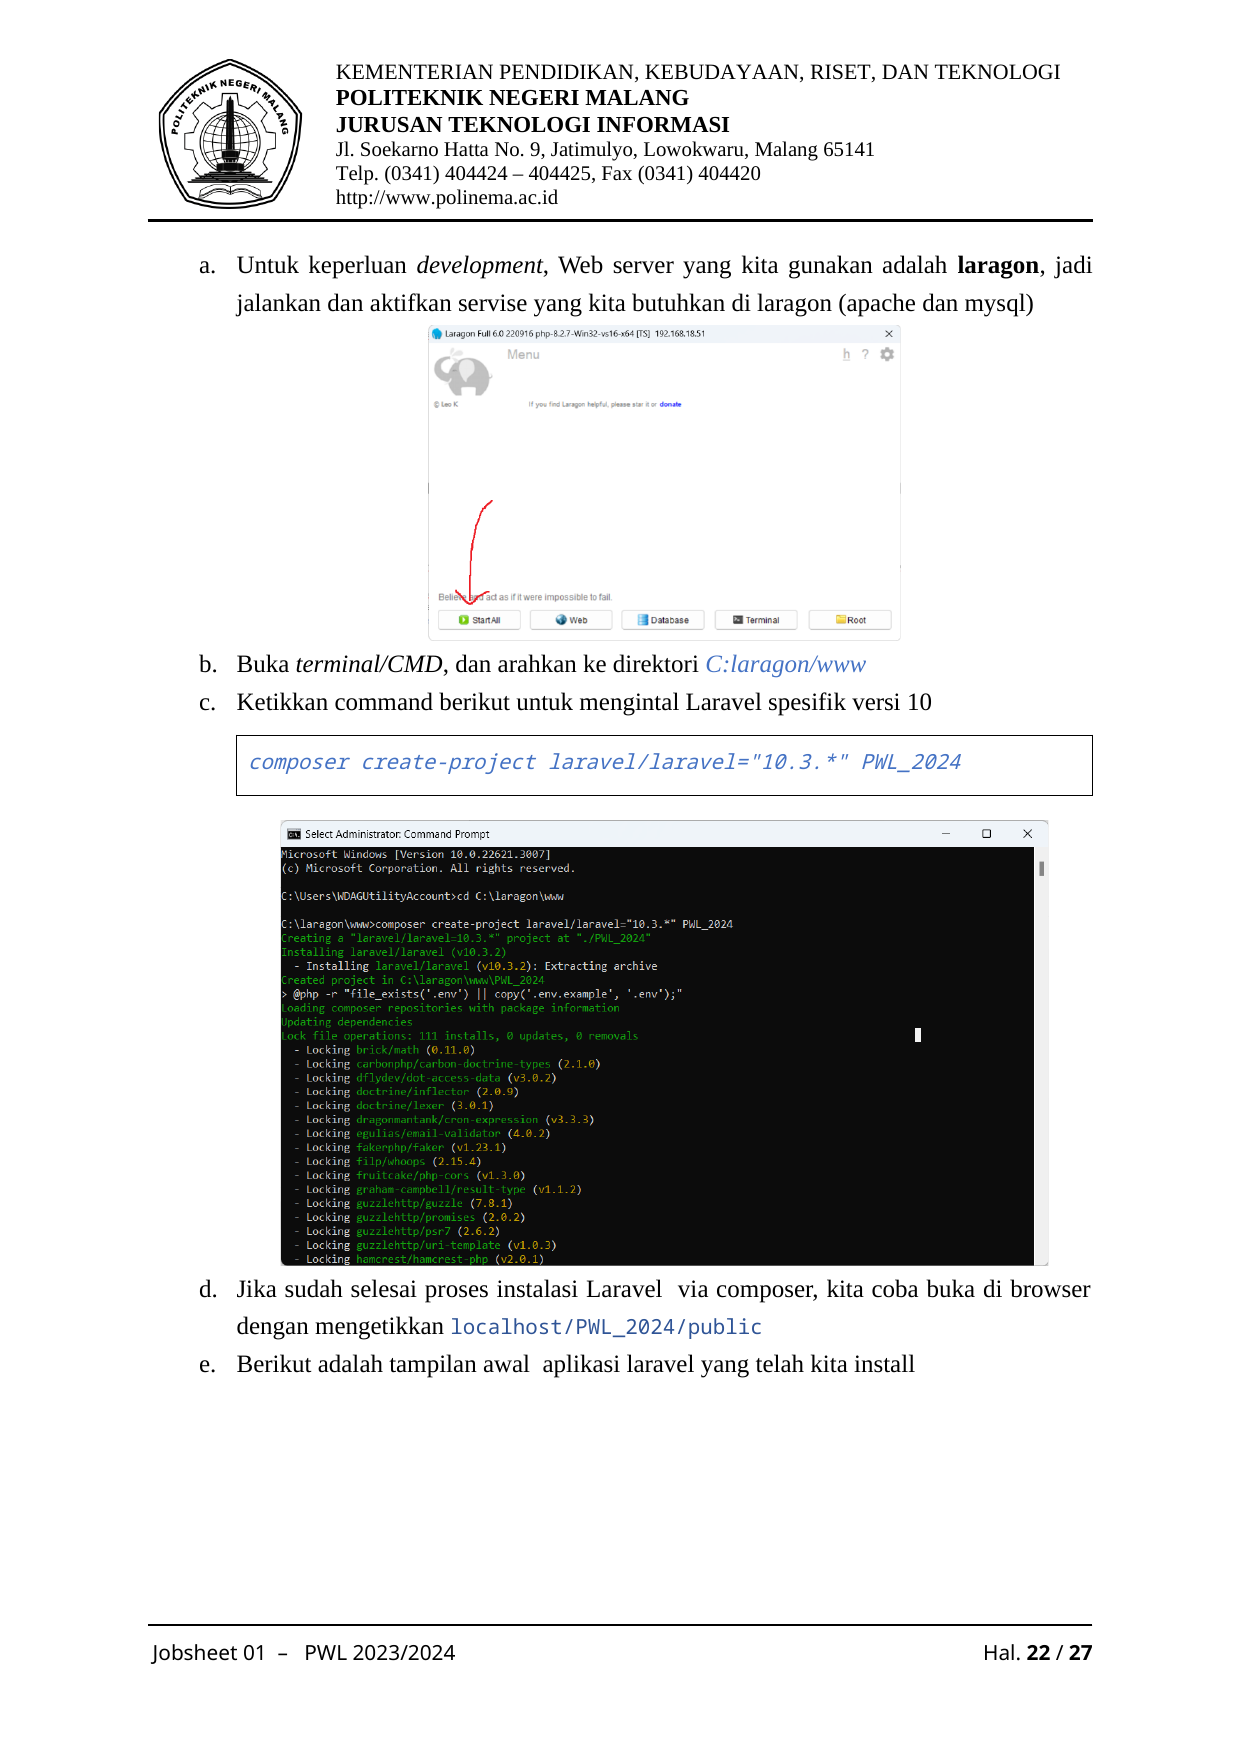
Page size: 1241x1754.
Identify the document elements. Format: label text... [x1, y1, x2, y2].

list Buka terminal/CMD, dan arahkan ke direktori C:laragon/www [199, 649, 1092, 678]
picture [428, 325, 901, 641]
list Berikut adalah tampilan awal aplikasi laravel yang telah kita install [199, 1349, 1092, 1378]
picture [158, 59, 304, 209]
list Jika sudah selesai proses instalasi Laravel via composer, kita coba buka di browser dengan mengetikkan localhost/PWL_2024/public [199, 1274, 1092, 1341]
picture [280, 820, 1049, 1266]
list Ketikkan command berikut untuk mengintal Laravel spesifik versi 10 [199, 687, 1092, 716]
list Untuk keperluan development, Web server yang kita gunakan adalah laragon, jadi jalankan dan aktifkan servise yang kita butuhkan di laragon (apache dan mysql) [199, 250, 1092, 316]
table_header composer create-project laravel/laravel="10.3.*" PWL_2024 [237, 736, 1092, 794]
